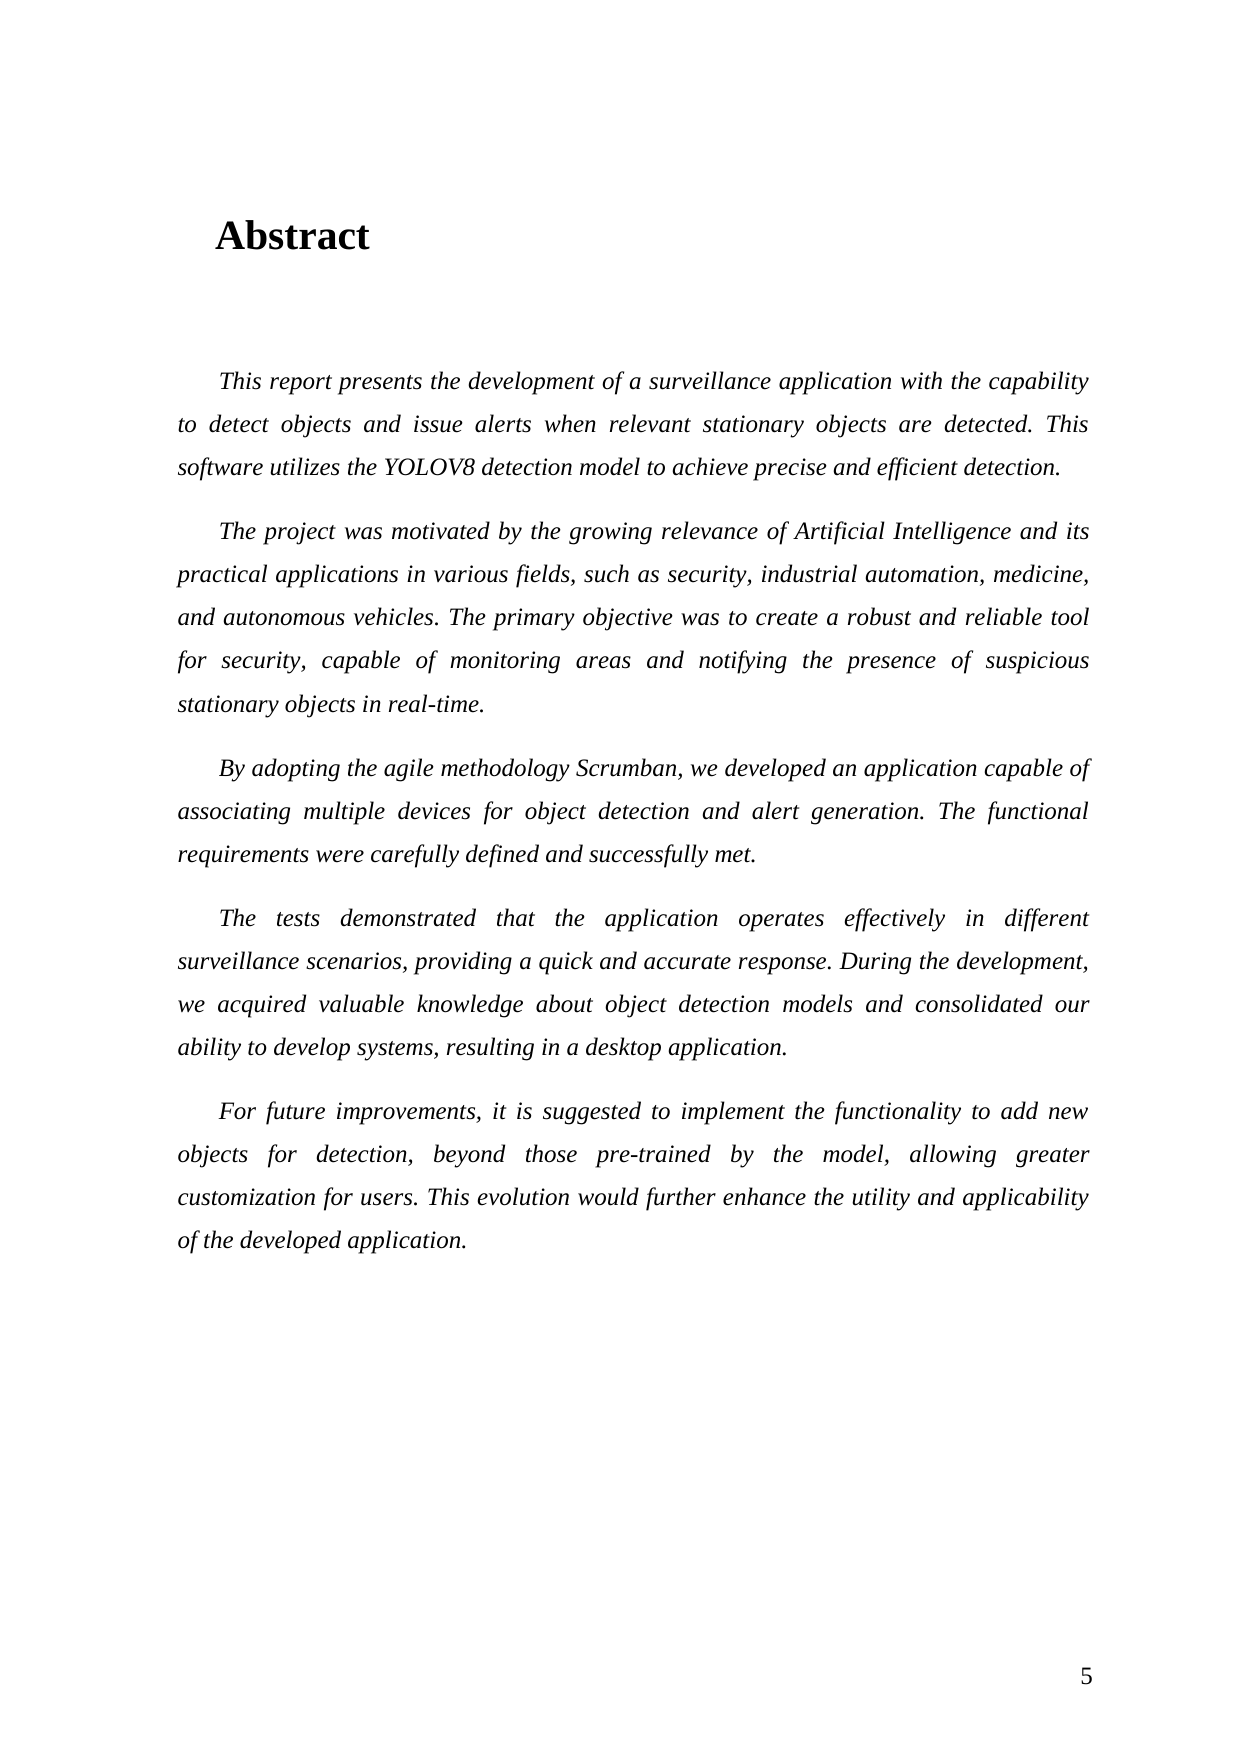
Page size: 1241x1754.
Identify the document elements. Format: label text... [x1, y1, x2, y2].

subtitle Abstract [215, 210, 1092, 258]
text The tests demonstrated that the application operates effectively in different surveillance scenarios, providing a quick and accurate response. During the development, we acquired valuable knowledge about object detection models and consolidated our ability to develop systems, resulting in a desktop application. [177, 903, 1092, 1061]
text For future improvements, it is suggested to implement the functionality to add new objects for detection, beyond those pre-trained by the model, allowing greater customization for users. This evolution would further enhance the utility and applicability of the developed application. [177, 1096, 1092, 1254]
text By adopting the agile methodology Scrumban, we developed an application capable of associating multiple devices for object detection and alert generation. The functional requirements were carefully defined and successfully met. [177, 753, 1092, 868]
text The project was motivated by the growing relevance of Artificial Intelligence and its practical applications in various fields, such as security, industrial automation, medicine, and autonomous vehicles. The primary objective was to create a robust and reliable tool for security, capable of monitoring areas and notifying the presence of suspicious stationary objects in real-time. [177, 516, 1092, 717]
text This report presents the development of a surveillance application with the capability to detect objects and issue alerts when relevant stationary objects are detected. This software utilizes the YOLOV8 detection model to achieve precise and efficient detection. [177, 366, 1092, 481]
